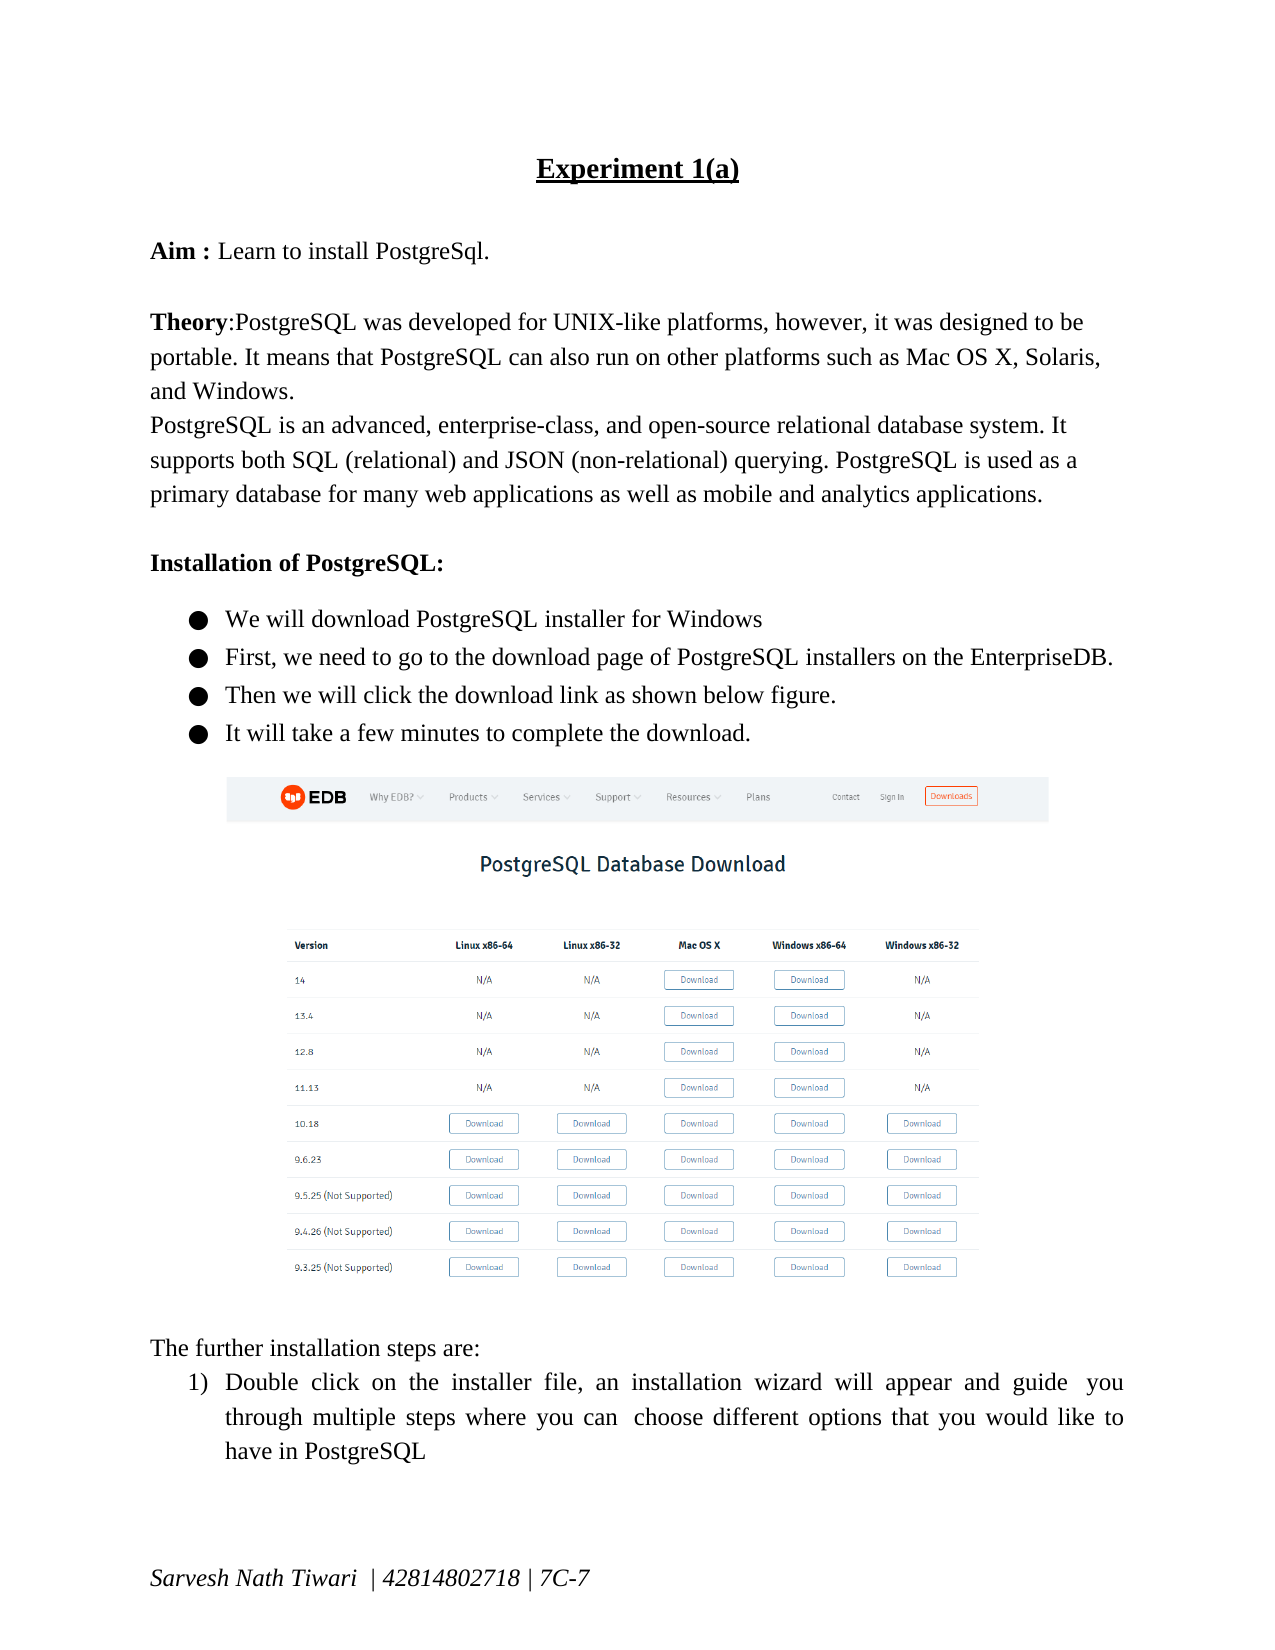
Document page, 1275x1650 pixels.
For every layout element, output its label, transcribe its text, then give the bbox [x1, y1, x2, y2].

list First, we need to go to the download page of PostgreSQL installers on the EnterpriseDB. [187, 639, 1237, 673]
subtitle Experiment 1(a) [352, 151, 924, 184]
list Double click on the installer file, an installation wizard will appear and guide you through multiple steps where you can choose different options that you would like to have in PostgreSQL [187, 1367, 1124, 1465]
subtitle Installation of PostgreSQL: [150, 548, 1237, 576]
text Theory:PostgreSQL was developed for UNIX-like platforms, however, it was designed to be portable. It means that PostgreSQL can also run on other platforms such as Mac OS X, Solaris, and Windows. [150, 307, 1121, 405]
picture [226, 777, 1049, 1277]
list It will take a few minutes to complete the download. [187, 715, 1237, 749]
list Then we will click the download link as shown below figure. [187, 677, 1237, 711]
text Aim : Learn to install PostgreSql. [150, 236, 1237, 265]
text PostgreSQL is an advanced, enterprise-class, and open-source relational database system. It supports both SQL (relational) and JSON (non-relational) querying. PostgreSQL is used as a primary database for many web applications as well as mobile and analytics applications. [150, 411, 1121, 508]
list We will download PostgreSQL installer for Windows [187, 601, 1237, 635]
text The further installation steps are: [150, 1333, 1237, 1361]
